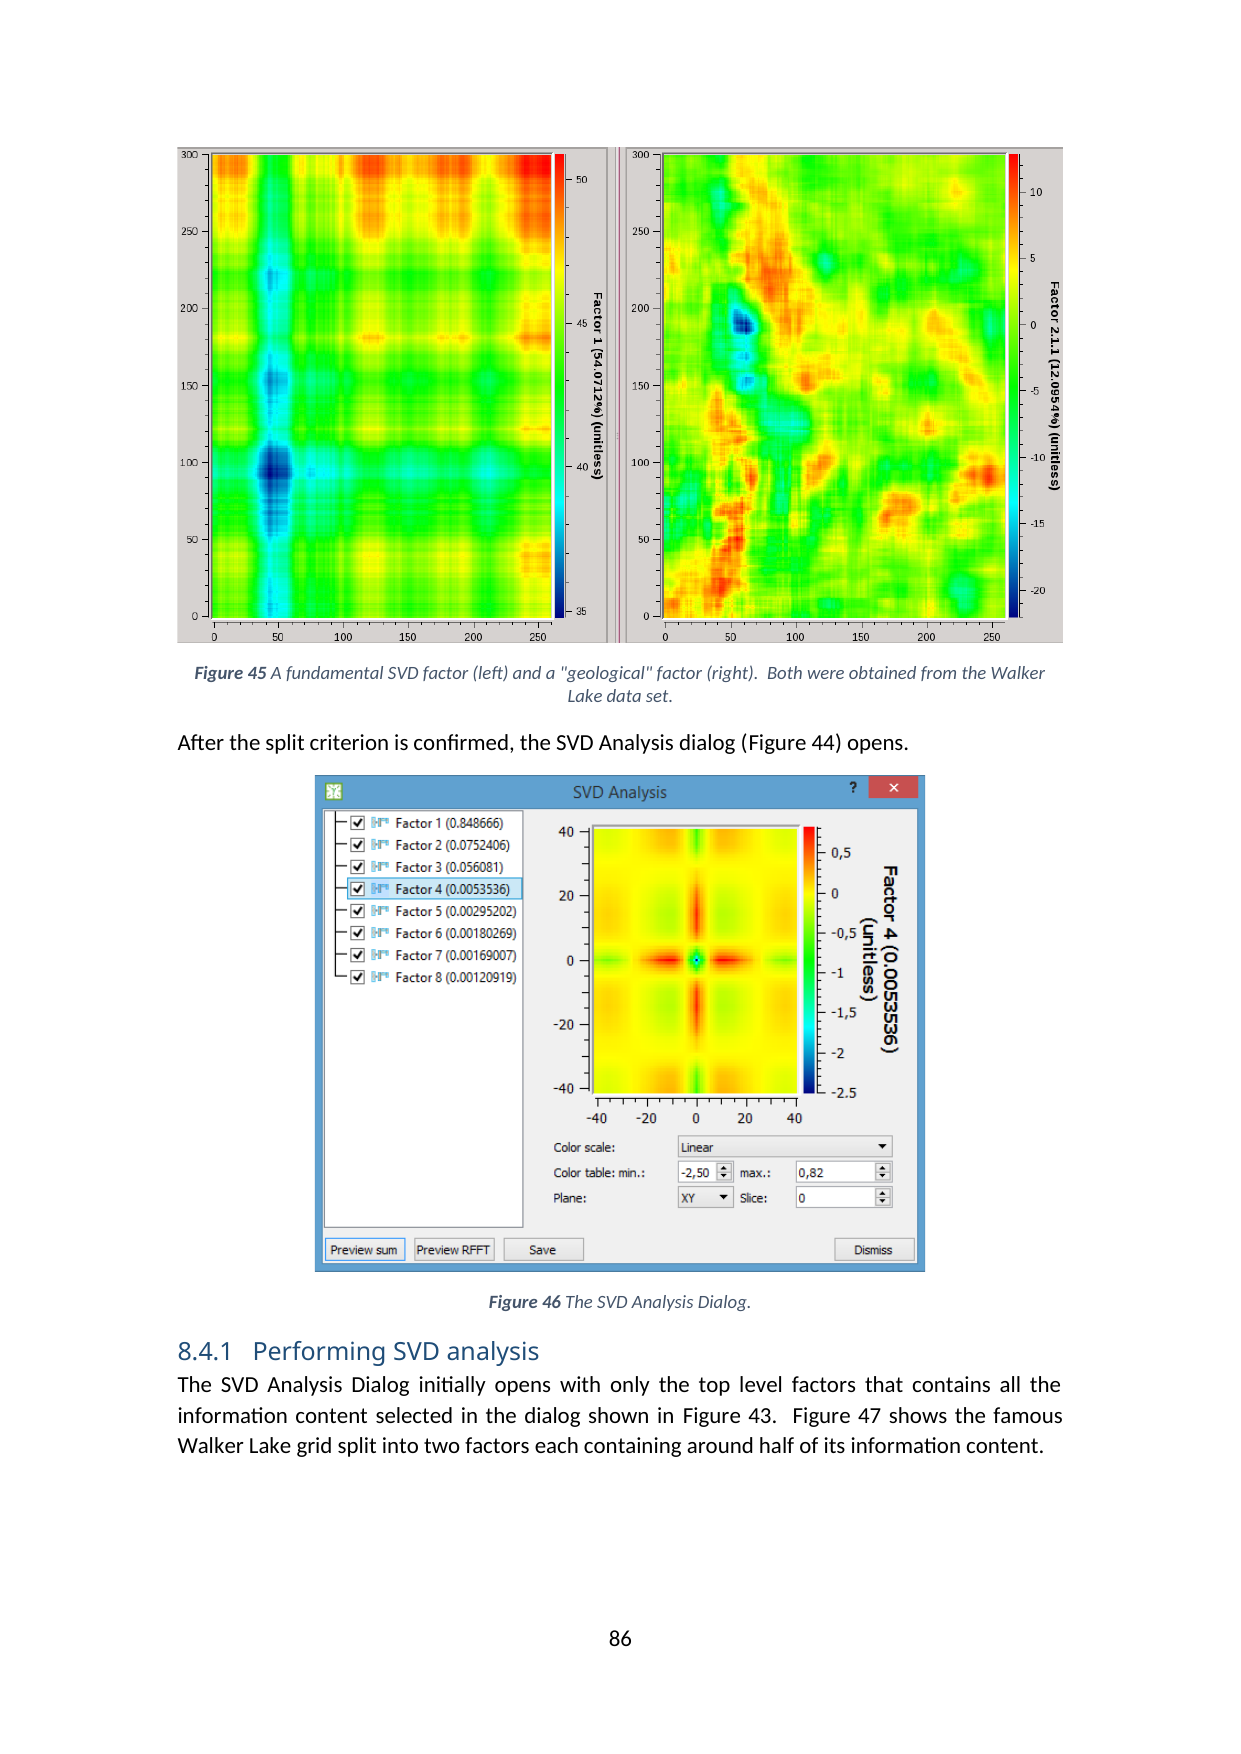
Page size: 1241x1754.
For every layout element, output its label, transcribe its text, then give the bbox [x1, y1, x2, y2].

text Figure 46 The SVD Analysis Dialog. [177, 1290, 1063, 1313]
text The SVD Analysis Dialog initially opens with only the top level factors that contains all the information content selected in the dialog shown in Figure 43. Figure 47 shows the famous Walker Lake grid split into two factors each containing around half of its information content. [177, 1371, 1063, 1459]
picture [177, 147, 1063, 643]
subtitle Performing SVD analysis [177, 1334, 1063, 1368]
text Figure 45 A fundamental SVD factor (left) and a "geological" factor (right). Both were obtained from the Walker Lake data set. [177, 662, 1063, 707]
picture [314, 775, 926, 1272]
text After the split criterion is confirmed, the SVD Analysis dialog (Figure 44) opens. [177, 728, 1063, 756]
